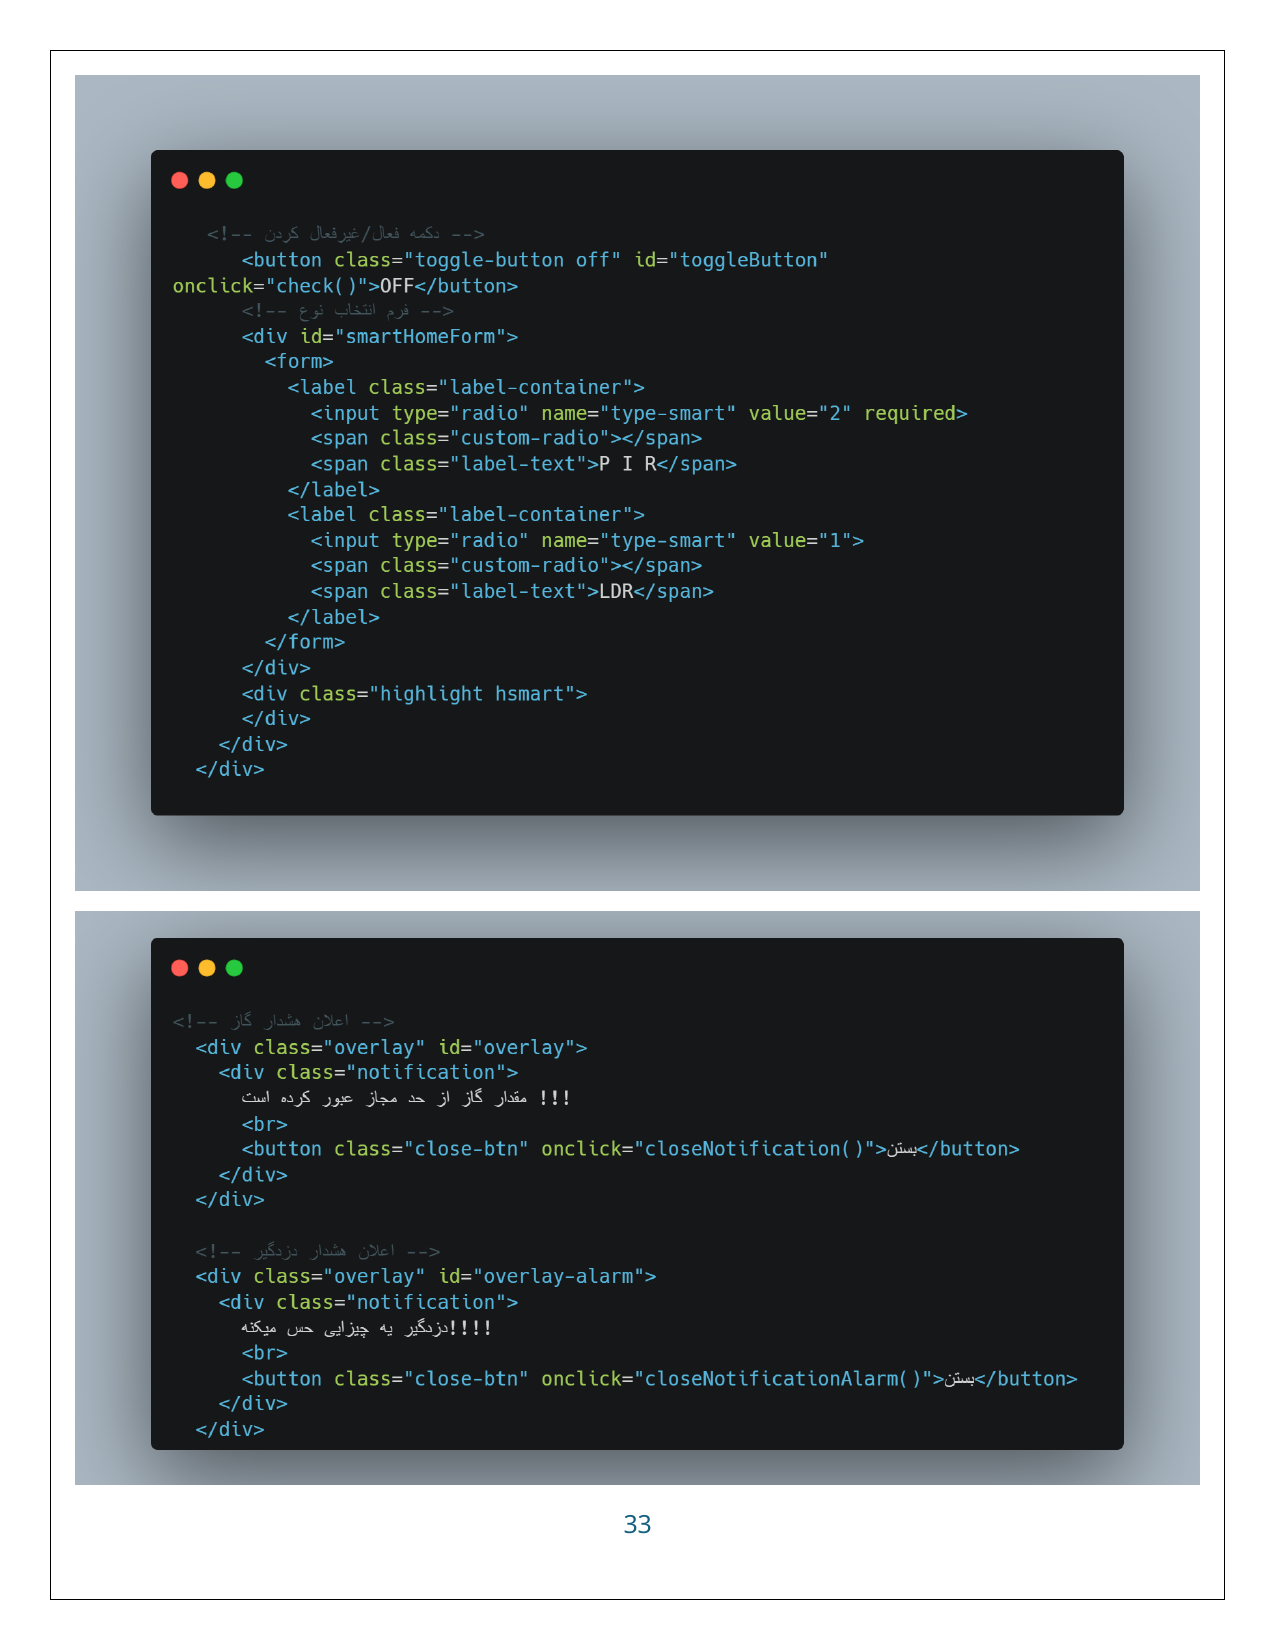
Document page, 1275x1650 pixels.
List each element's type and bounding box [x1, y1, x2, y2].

picture [75, 75, 1200, 891]
picture [75, 911, 1200, 1485]
